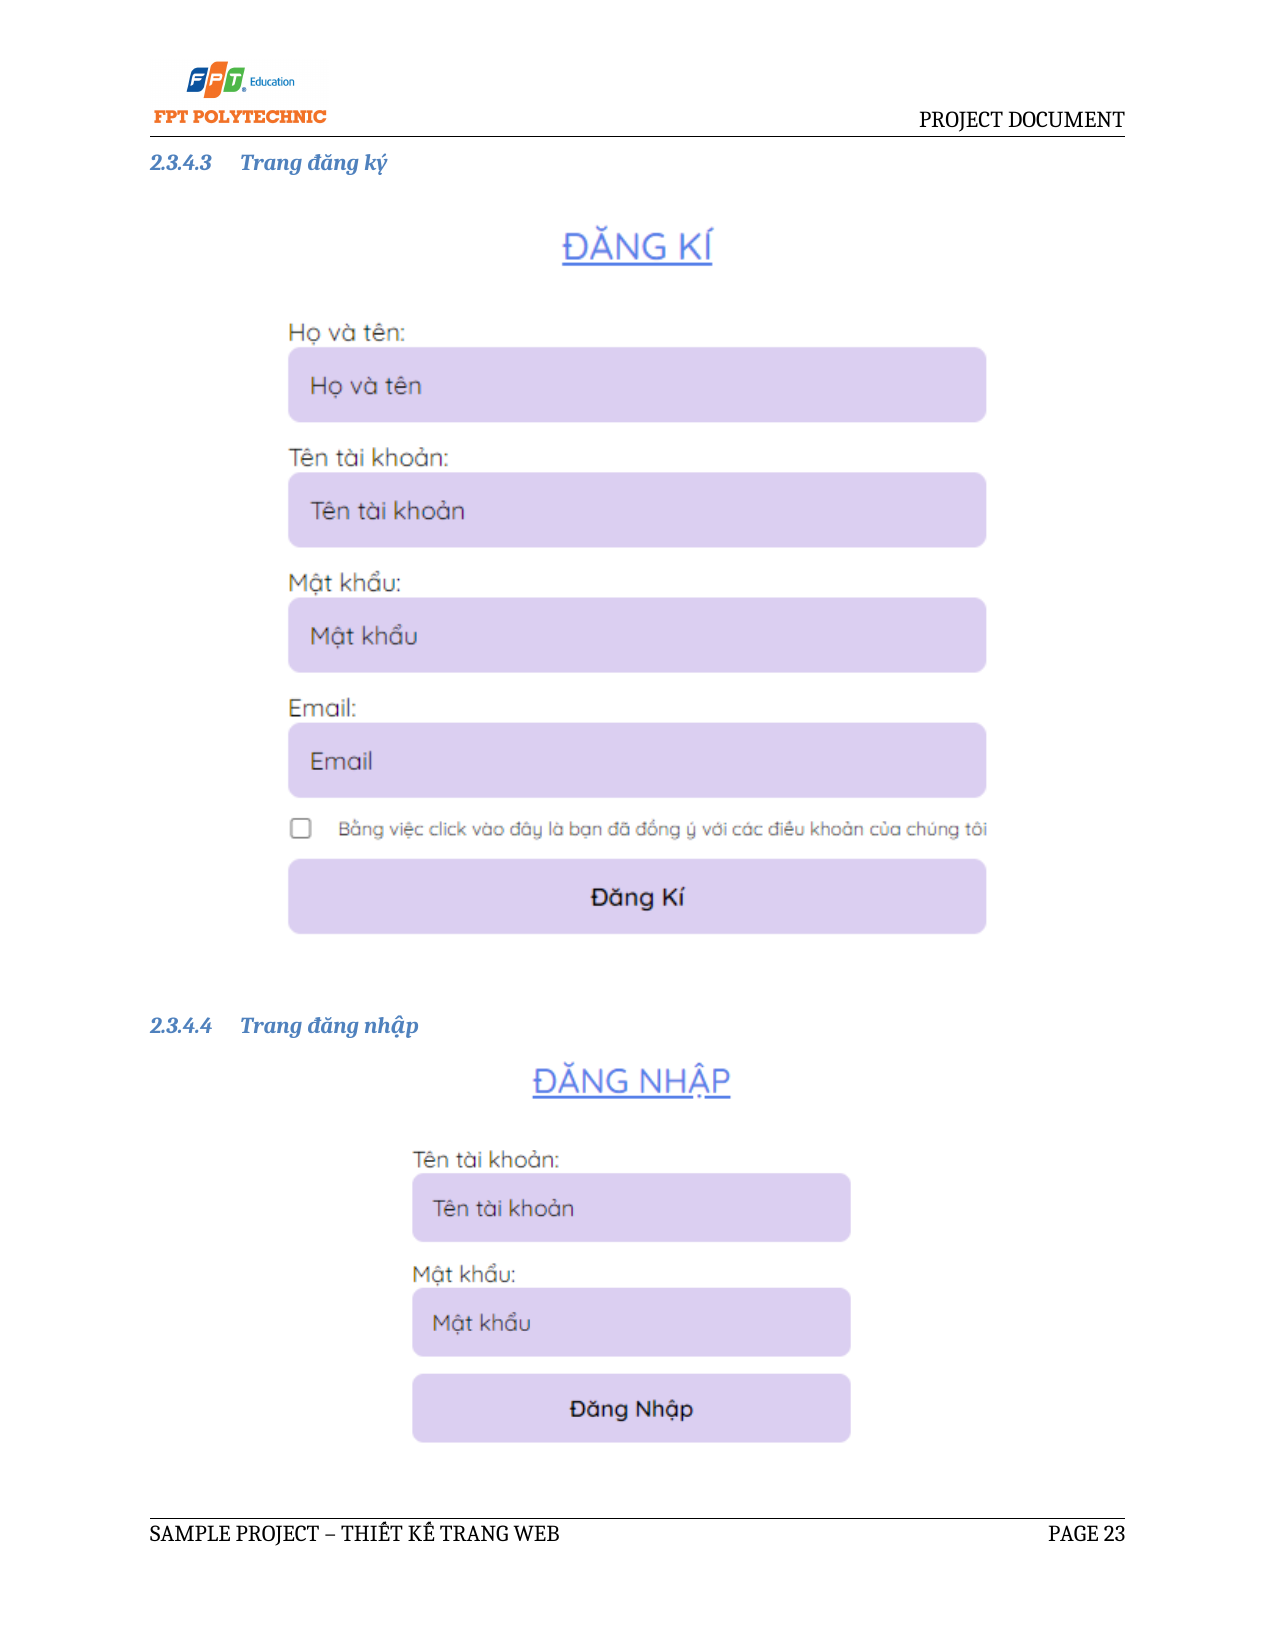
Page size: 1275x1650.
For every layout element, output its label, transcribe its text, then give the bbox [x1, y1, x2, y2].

picture [150, 59, 329, 128]
subtitle Trang đăng nhập [150, 1013, 1125, 1039]
subtitle Trang đăng ký [150, 150, 1125, 176]
picture [371, 1043, 904, 1480]
picture [229, 180, 1046, 989]
